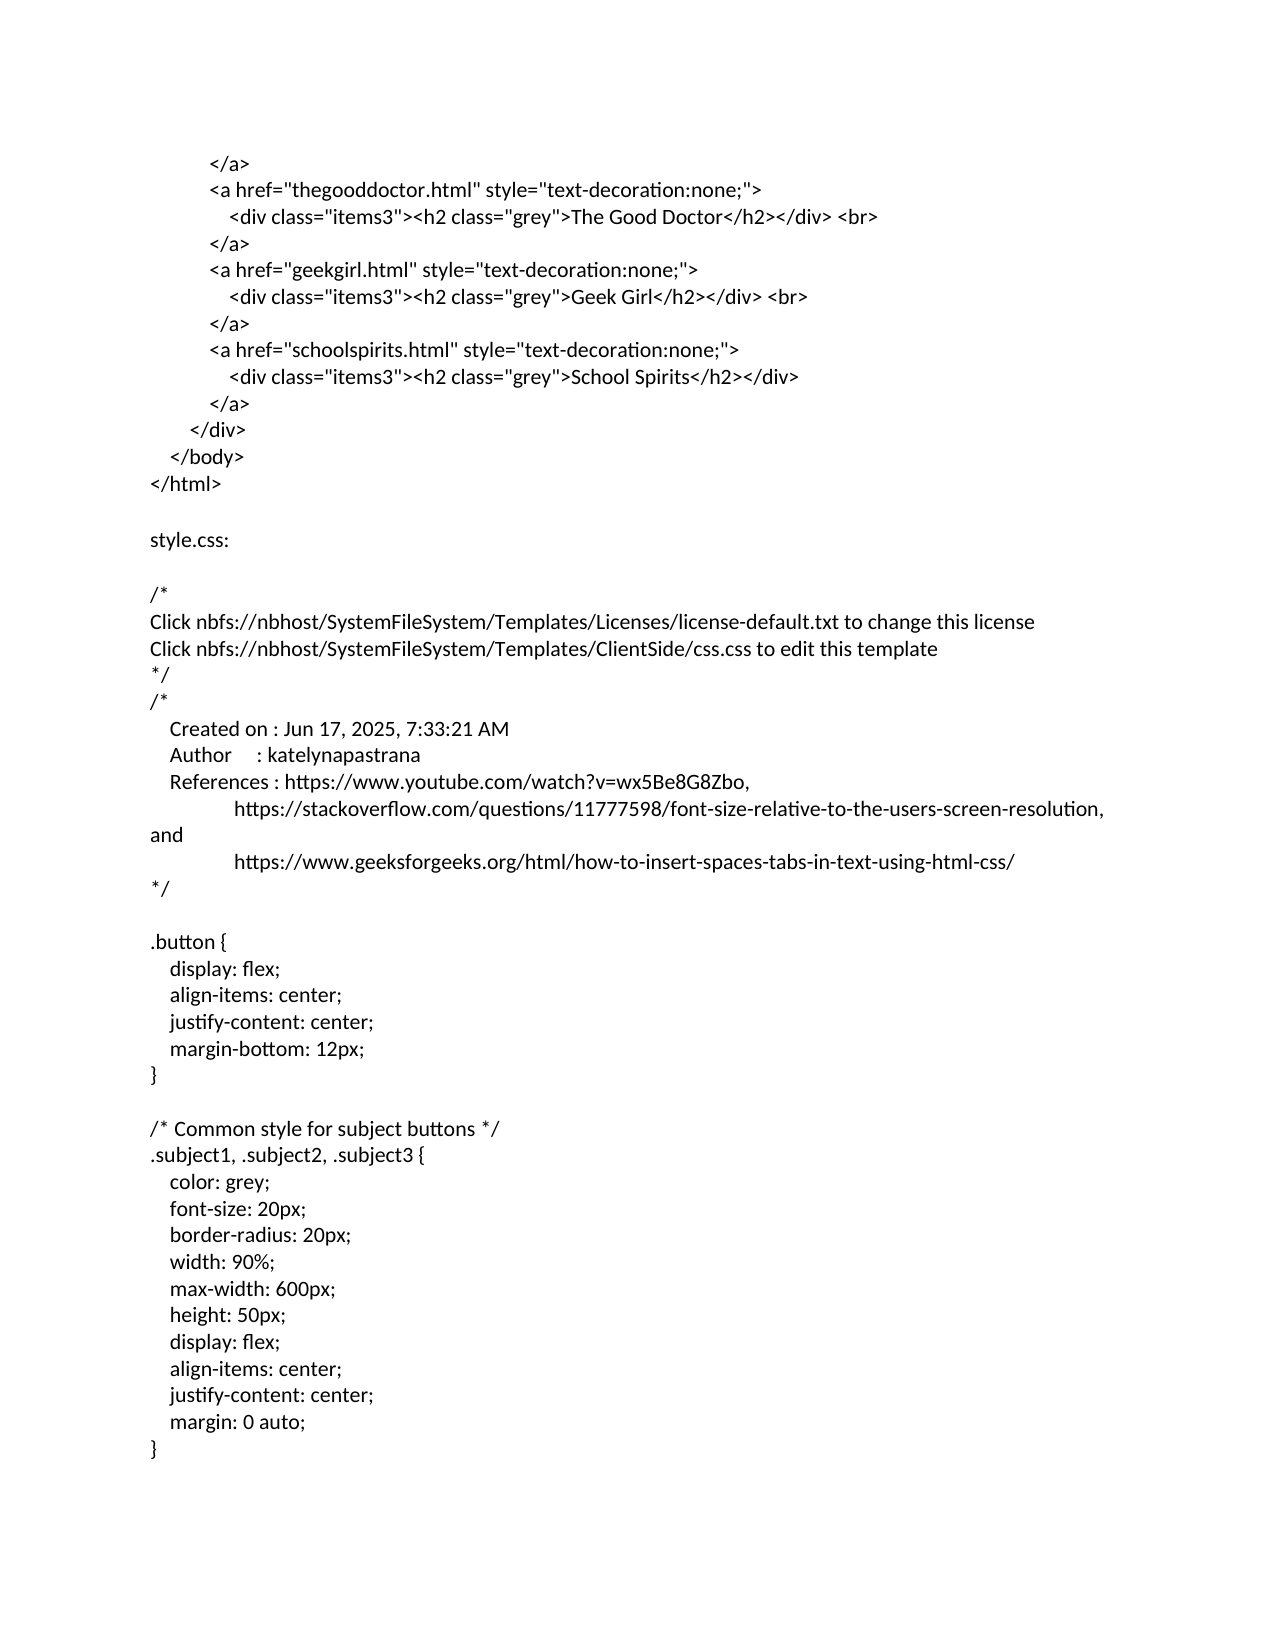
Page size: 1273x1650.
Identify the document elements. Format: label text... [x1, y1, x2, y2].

text <a href="thegooddoctor.html" style="text-decoration:none;"> [150, 177, 1123, 203]
text </html> [150, 470, 1123, 497]
text </a> [150, 310, 1123, 337]
text max-width: 600px; [150, 1275, 1123, 1302]
text <div class="items3"><h2 class="grey">The Good Doctor</h2></div> <br> [150, 203, 1123, 230]
text font-size: 20px; [150, 1195, 1123, 1222]
text <div class="items3"><h2 class="grey">School Spirits</h2></div> [150, 363, 1123, 390]
text margin-bottom: 12px; [150, 1035, 1123, 1062]
text display: flex; [150, 955, 1123, 982]
text */ [150, 875, 1123, 902]
text https://stackoverflow.com/questions/11777598/font-size-relative-to-the-users-screen-resolution, and [150, 795, 1123, 848]
text justify-content: center; [150, 1008, 1123, 1035]
text /* Common style for subject buttons */ [150, 1115, 1123, 1142]
text <div class="items3"><h2 class="grey">Geek Girl</h2></div> <br> [150, 283, 1123, 310]
text margin: 0 auto; [150, 1408, 1123, 1435]
text </a> [150, 390, 1123, 417]
text Created on : Jun 17, 2025, 7:33:21 AM [150, 715, 1123, 742]
text align-items: center; [150, 982, 1123, 1008]
text justify-content: center; [150, 1382, 1123, 1408]
text Author : katelynapastrana [150, 742, 1123, 768]
text Click nbfs://nbhost/SystemFileSystem/Templates/Licenses/license-default.txt to change this license [150, 608, 1123, 635]
text /* [150, 582, 1123, 608]
text <a href="geekgirl.html" style="text-decoration:none;"> [150, 257, 1123, 283]
text </body> [150, 443, 1123, 470]
text References : https://www.youtube.com/watch?v=wx5Be8G8Zbo, [150, 768, 1123, 795]
text https://www.geeksforgeeks.org/html/how-to-insert-spaces-tabs-in-text-using-html-css/ [150, 848, 1123, 875]
text style.css: [150, 526, 1123, 552]
text height: 50px; [150, 1302, 1123, 1328]
text } [150, 1062, 1123, 1088]
text color: grey; [150, 1168, 1123, 1195]
text .subject1, .subject2, .subject3 { [150, 1142, 1123, 1168]
text } [150, 1435, 1123, 1462]
text </a> [150, 150, 1123, 177]
text Click nbfs://nbhost/SystemFileSystem/Templates/ClientSide/css.css to edit this template [150, 635, 1123, 662]
text display: flex; [150, 1328, 1123, 1355]
text </div> [150, 417, 1123, 443]
text <a href="schoolspirits.html" style="text-decoration:none;"> [150, 337, 1123, 363]
text */ [150, 662, 1123, 688]
text align-items: center; [150, 1355, 1123, 1382]
text </a> [150, 230, 1123, 257]
text width: 90%; [150, 1248, 1123, 1275]
text .button { [150, 928, 1123, 955]
text border-radius: 20px; [150, 1222, 1123, 1248]
text /* [150, 688, 1123, 715]
